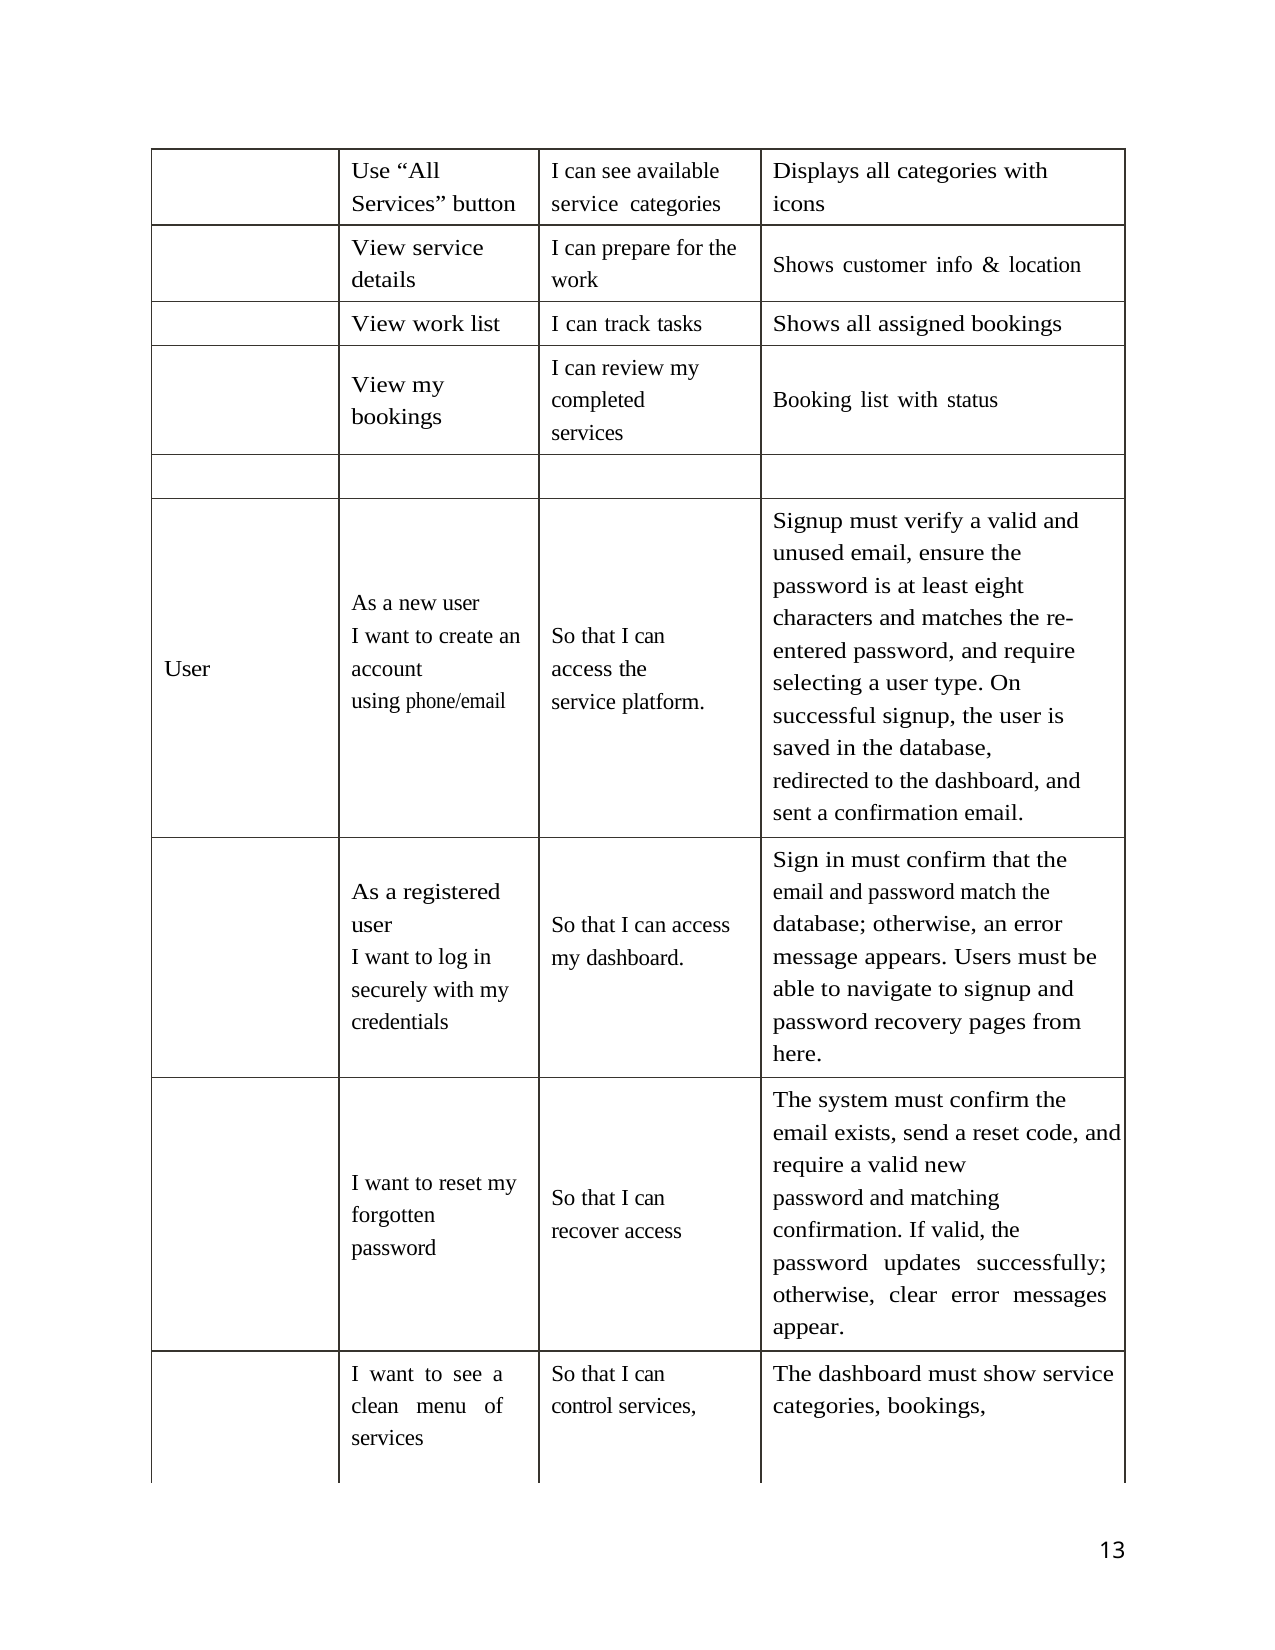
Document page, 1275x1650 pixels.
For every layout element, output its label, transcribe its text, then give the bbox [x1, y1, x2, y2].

table_cell I want to reset my forgotten password [340, 1078, 538, 1350]
table_cell [152, 302, 338, 344]
table_cell I can prepare for the work [540, 226, 760, 301]
table_cell Shows all assigned bookings [762, 302, 1124, 344]
table_cell [340, 455, 538, 497]
table_cell [152, 1078, 338, 1350]
table_cell Shows customer info & location [762, 226, 1124, 301]
table_cell So that I can control services, [540, 1352, 760, 1483]
table_cell The system must confirm the email exists, send a reset code, and require a valid new password and matching confirmation. If valid, the password updates successfully; otherwise, clear error messages appear. [762, 1078, 1124, 1350]
table_cell As a registered user I want to log in securely with my credentials [340, 838, 538, 1077]
table_header [152, 150, 338, 224]
table_cell Sign in must confirm that the email and password match the database; otherwise, an error message appears. Users must be able to navigate to signup and password recovery pages from here. [762, 838, 1124, 1077]
table_cell Booking list with status [762, 346, 1124, 454]
table_cell I can review my completed services [540, 346, 760, 454]
table_cell [152, 226, 338, 301]
table_cell [152, 455, 338, 497]
table_cell [152, 346, 338, 454]
table_cell [762, 455, 1124, 497]
table_cell User [152, 499, 338, 836]
table_cell I can track tasks [540, 302, 760, 344]
table_header Displays all categories with icons [762, 150, 1124, 224]
table_cell View work list [340, 302, 538, 344]
table_cell As a new user I want to create an account using phone/email [340, 499, 538, 836]
table_cell I want to see a clean menu of services [340, 1352, 538, 1483]
table_cell So that I can access the service platform. [540, 499, 760, 836]
table_cell View service details [340, 226, 538, 301]
table_header Use “All Servicesˮ button [340, 150, 538, 224]
table_cell The dashboard must show service categories, bookings, [762, 1352, 1124, 1483]
table_header I can see available service categories [540, 150, 760, 224]
table_cell [152, 838, 338, 1077]
table_cell [540, 455, 760, 497]
table_cell So that I can access my dashboard. [540, 838, 760, 1077]
table_cell [152, 1352, 338, 1483]
table_cell View my bookings [340, 346, 538, 454]
table_cell Signup must verify a valid and unused email, ensure the password is at least eight characters and matches the re- entered password, and require selecting a user type. On successful signup, the user is saved in the database, redirected to the dashboard, and sent a confirmation email. [762, 499, 1124, 836]
table_cell So that I can recover access [540, 1078, 760, 1350]
